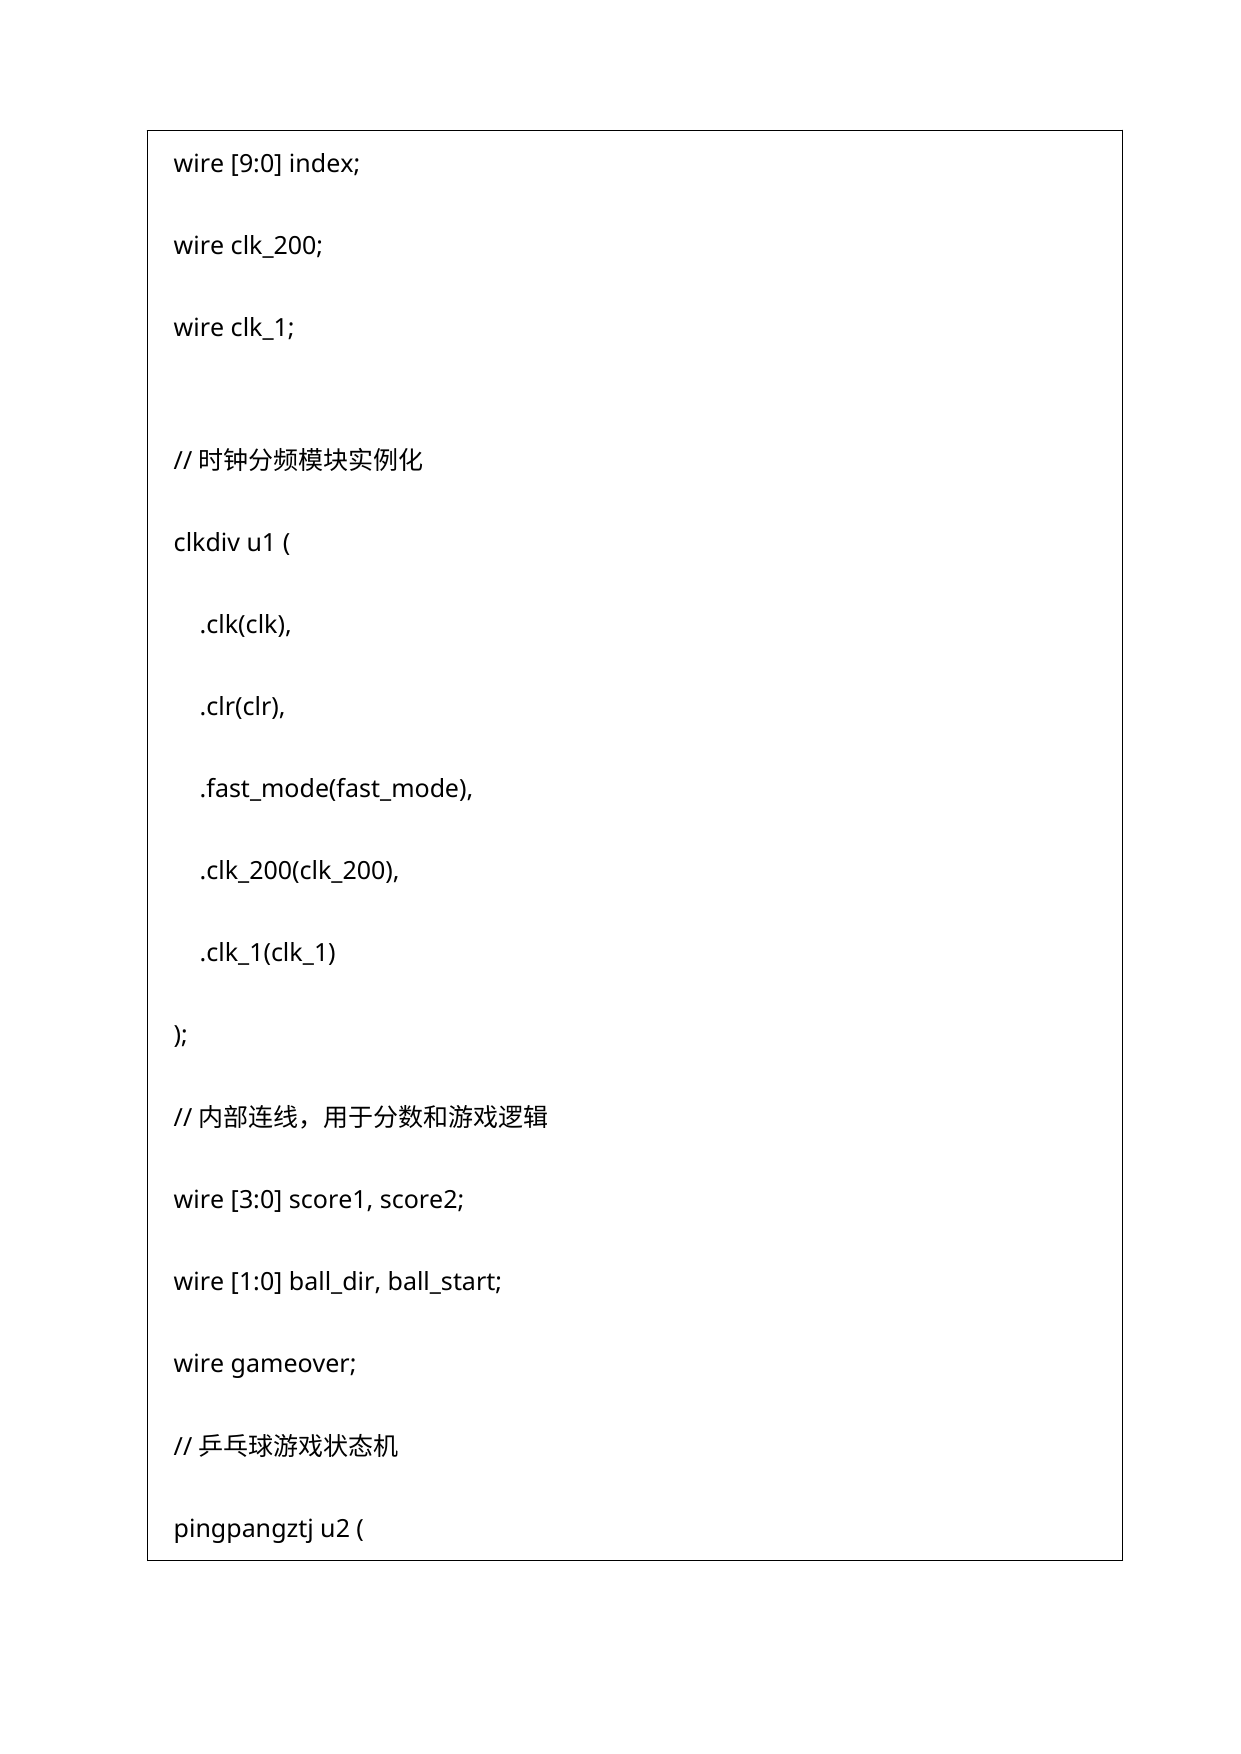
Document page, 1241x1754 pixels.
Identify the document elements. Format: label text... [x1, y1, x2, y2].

text .clk_200(clk_200), [148, 836, 1122, 902]
text // 乒乓球游戏状态机 [148, 1411, 1122, 1477]
text .clk_1(clk_1) [148, 918, 1122, 984]
text wire clk_200; [148, 211, 1122, 277]
text wire [3:0] score1, score2; [148, 1165, 1122, 1231]
text .clr(clr), [148, 672, 1122, 738]
text .fast_mode(fast_mode), [148, 754, 1122, 820]
text wire [1:0] ball_dir, ball_start; [148, 1247, 1122, 1313]
text wire clk_1; [148, 293, 1122, 359]
text ); [148, 1000, 1122, 1066]
text pingpangztj u2 ( [148, 1494, 1122, 1560]
text wire [9:0] index; [148, 131, 1122, 196]
text // 时钟分频模块实例化 [148, 425, 1122, 491]
text wire gameover; [148, 1329, 1122, 1395]
text clkdiv u1 ( [148, 508, 1122, 574]
text // 内部连线，用于分数和游戏逻辑 [148, 1082, 1122, 1148]
text .clk(clk), [148, 590, 1122, 656]
